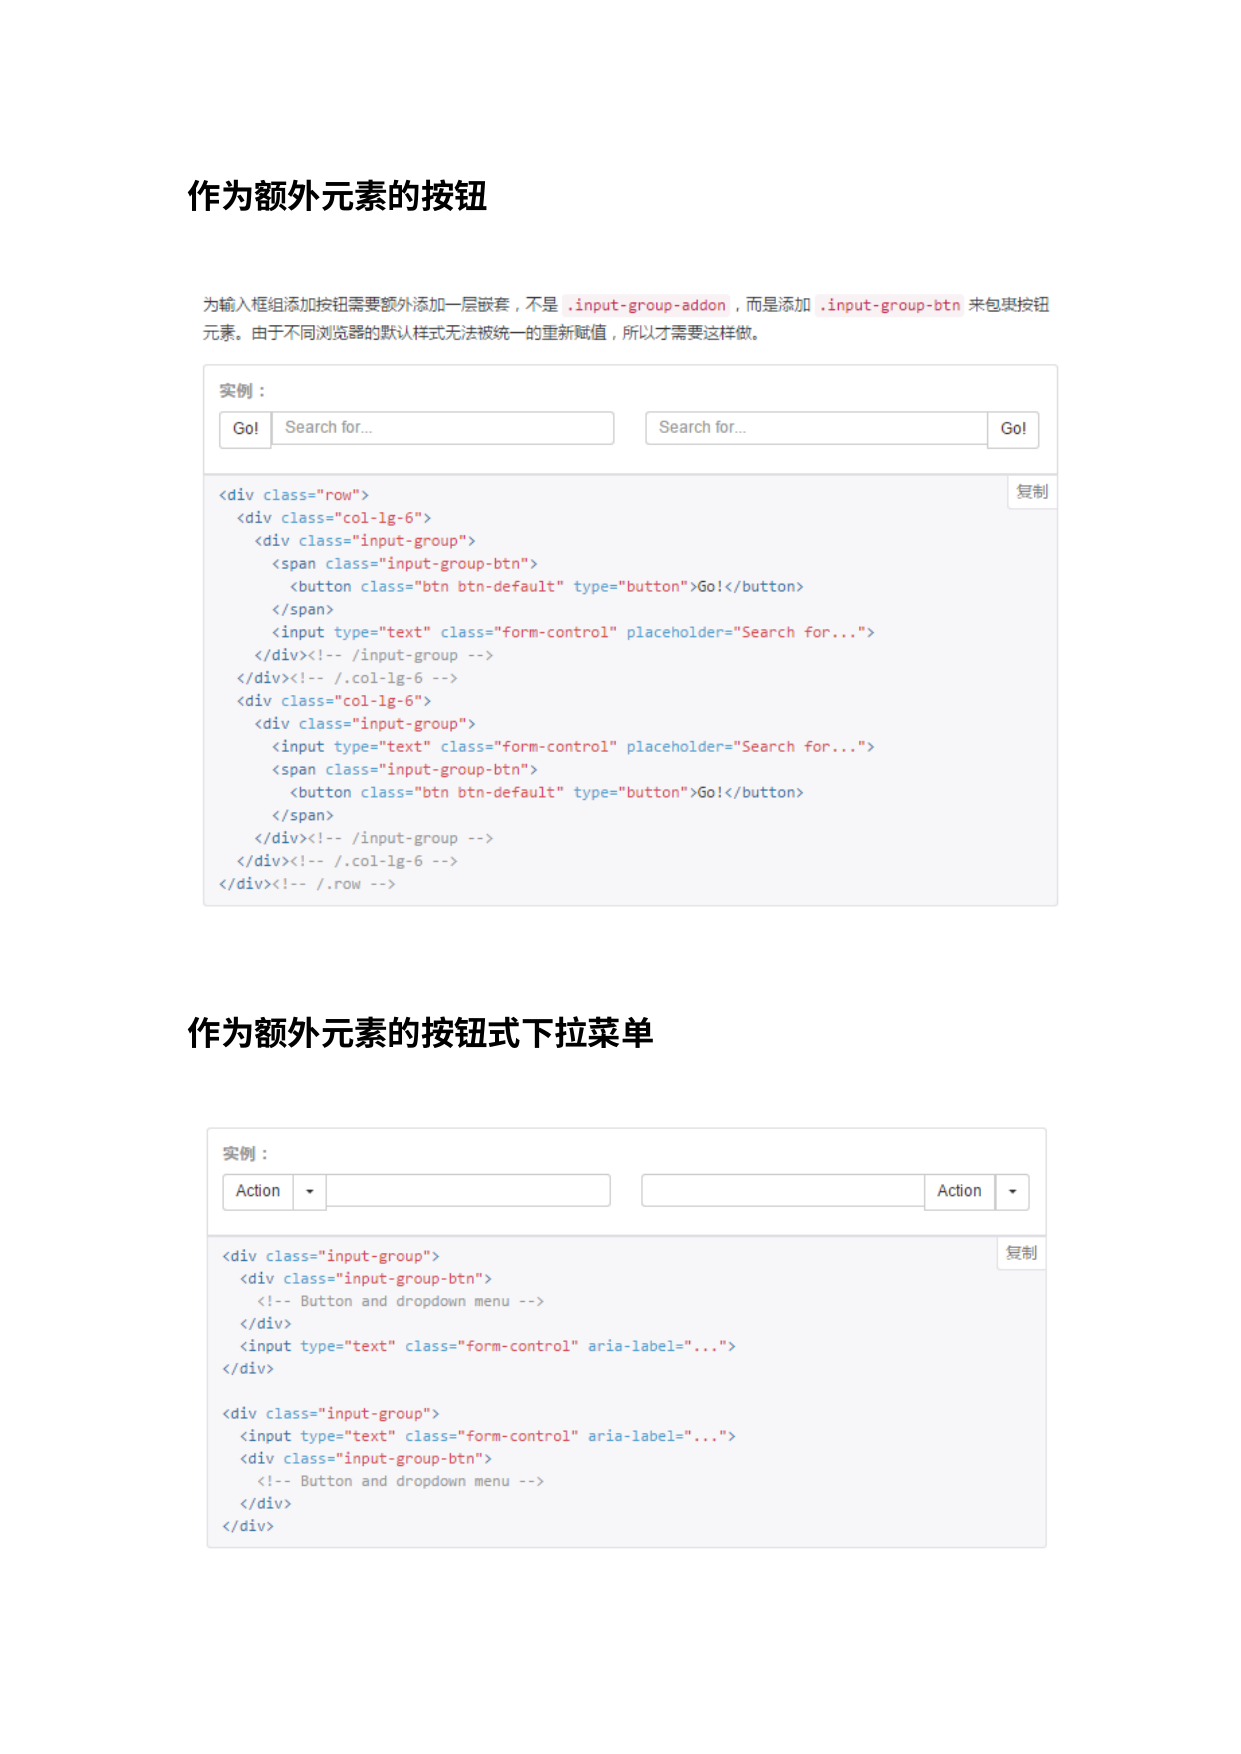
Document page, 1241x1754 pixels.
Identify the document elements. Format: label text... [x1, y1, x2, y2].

subtitle 作为额外元素的按钮式下拉菜单 [187, 999, 1053, 1064]
picture [187, 1126, 1088, 1559]
picture [187, 289, 1088, 912]
subtitle 作为额外元素的按钮 [187, 162, 1053, 227]
